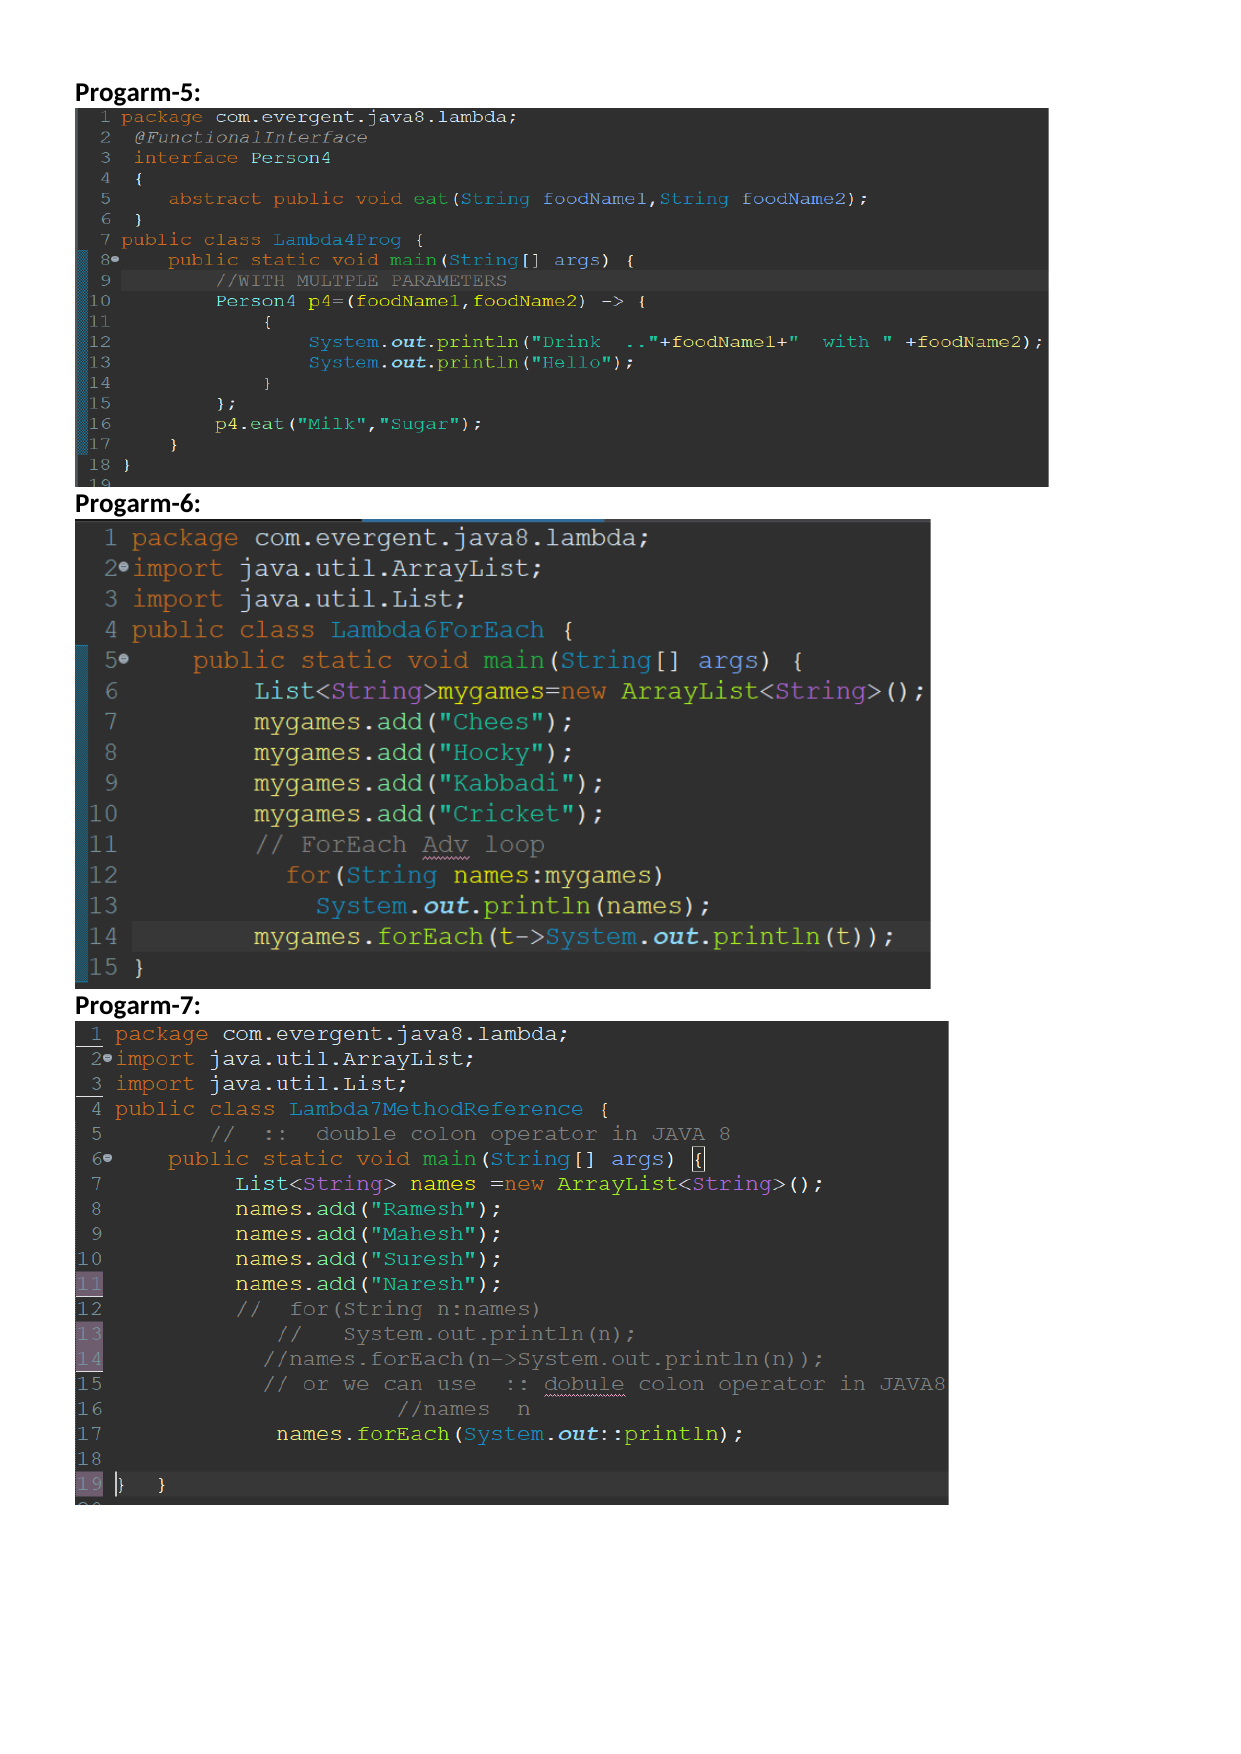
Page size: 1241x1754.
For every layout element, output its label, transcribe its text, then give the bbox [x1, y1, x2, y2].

list Progarm-6: [75, 486, 1165, 519]
picture [75, 108, 1049, 487]
list Progarm-7: [75, 988, 1165, 1021]
picture [75, 1021, 949, 1505]
list Progarm-5: [75, 75, 1165, 108]
picture [75, 519, 931, 989]
